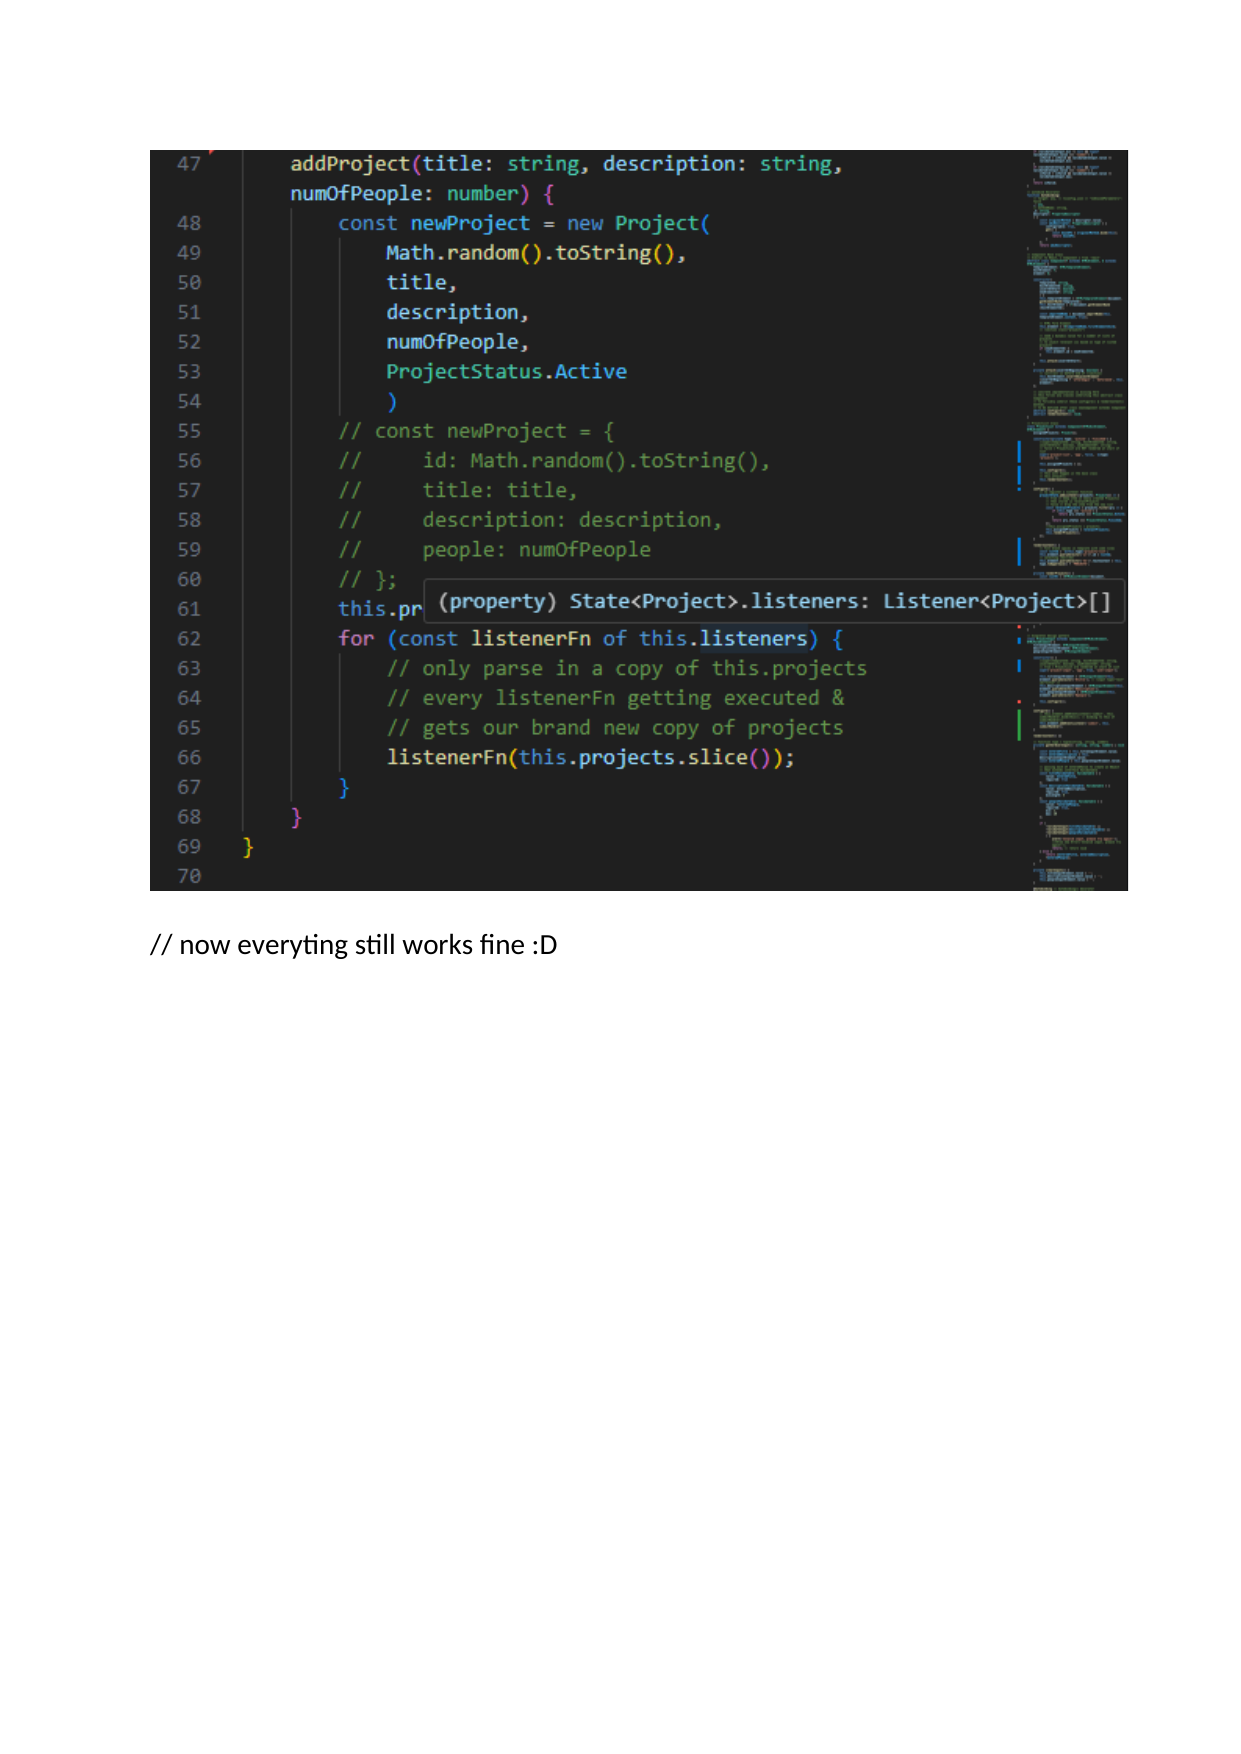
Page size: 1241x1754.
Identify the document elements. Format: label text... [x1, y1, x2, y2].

picture [150, 150, 1129, 891]
text // now everyting still works fine :D [150, 926, 1090, 962]
